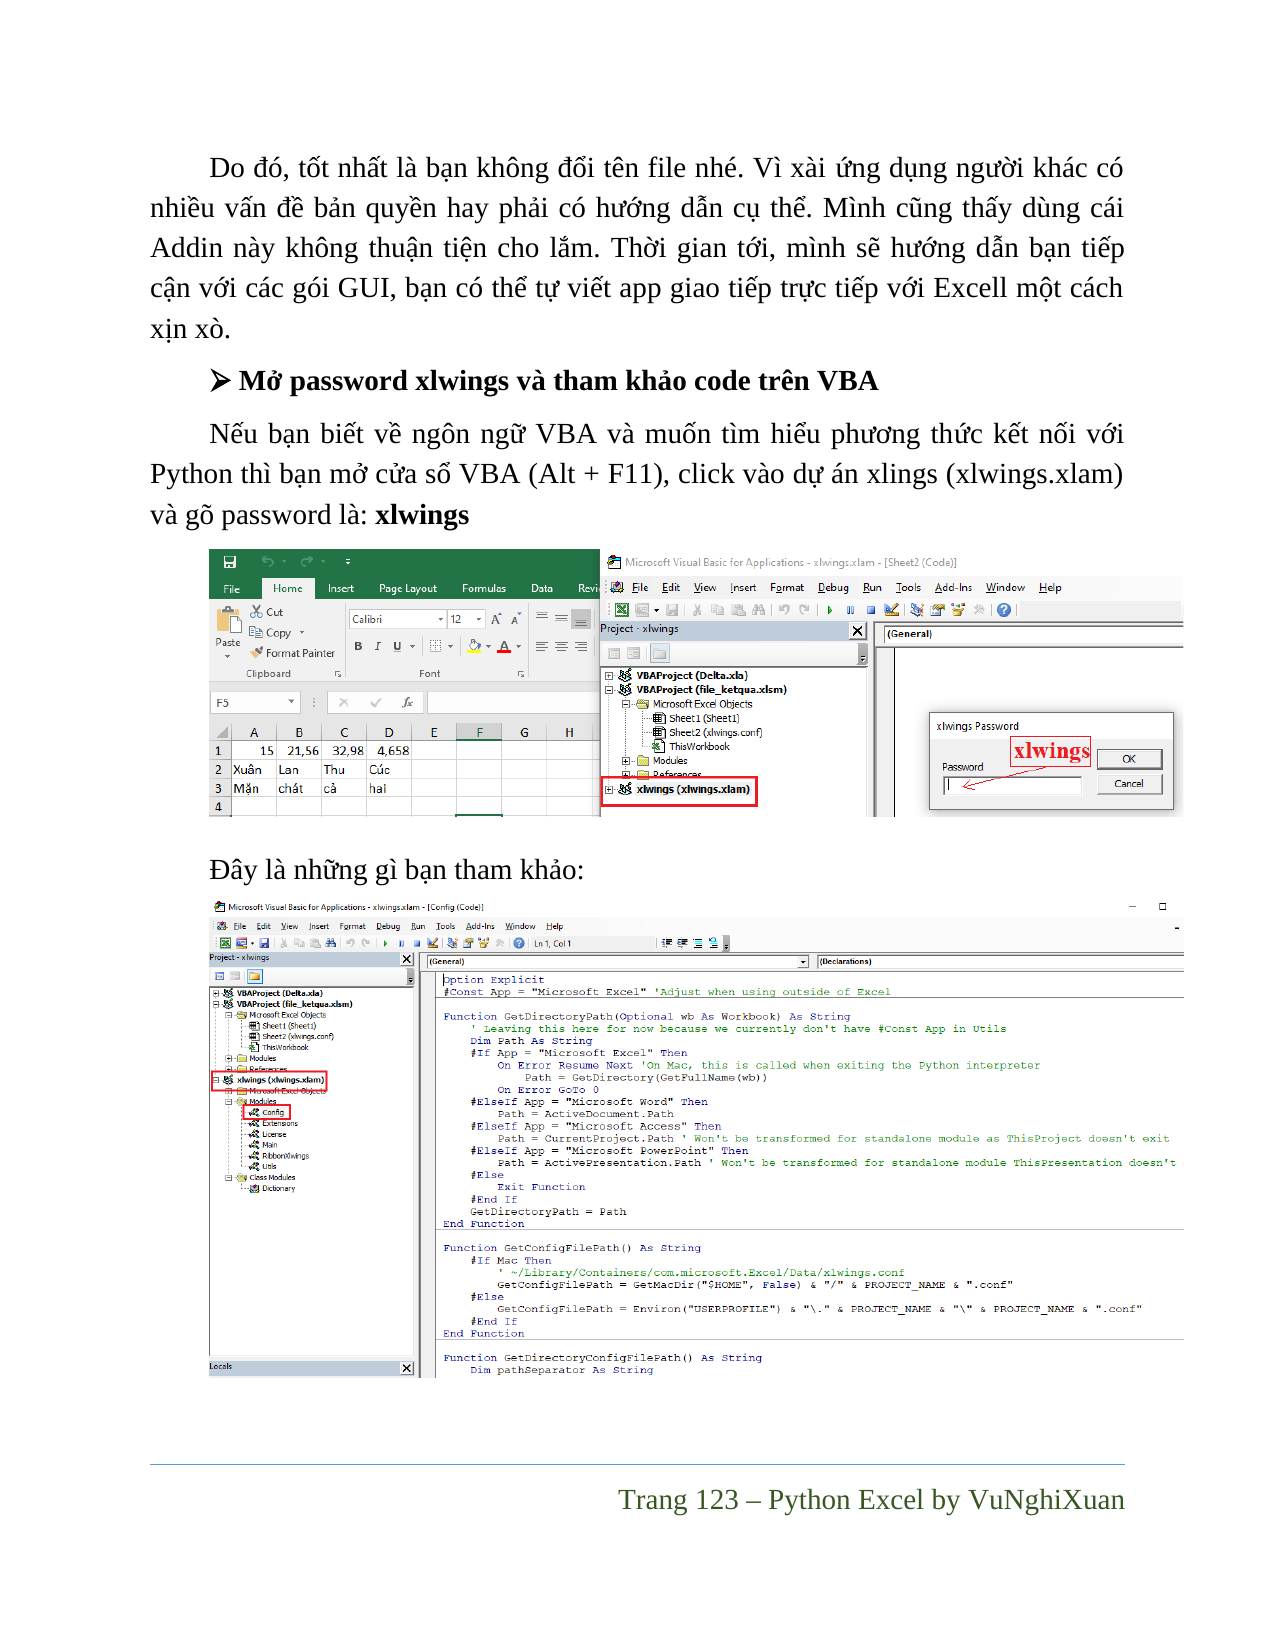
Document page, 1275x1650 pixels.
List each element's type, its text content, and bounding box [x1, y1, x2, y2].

text Do đó, tốt nhất là bạn không đổi tên file nhé. Vì xài ứng dụng người khác có nhiều vấn đề bản quyền hay phải có hướng dẫn cụ thể. Mình cũng thấy dùng cái Addin này không thuận tiện cho lắm. Thời gian tới, mình sẽ hướng dẫn bạn tiếp cận với các gói GUI, bạn có thể tự viết app giao tiếp trực tiếp với Excell một cách xịn xò. [150, 150, 1125, 344]
text Nếu bạn biết về ngôn ngữ VBA và muốn tìm hiểu phương thức kết nối với Python thì bạn mở cửa sổ VBA (Alt + F11), click vào dự án xlings (xlwings.xlam) và gõ password là: xlwings [150, 416, 1125, 530]
list Mở password xlwings và tham khảo code trên VBA [209, 363, 1125, 397]
text Đây là những gì bạn tham khảo: [150, 852, 1125, 886]
picture [209, 549, 1184, 834]
picture [209, 898, 1184, 1379]
